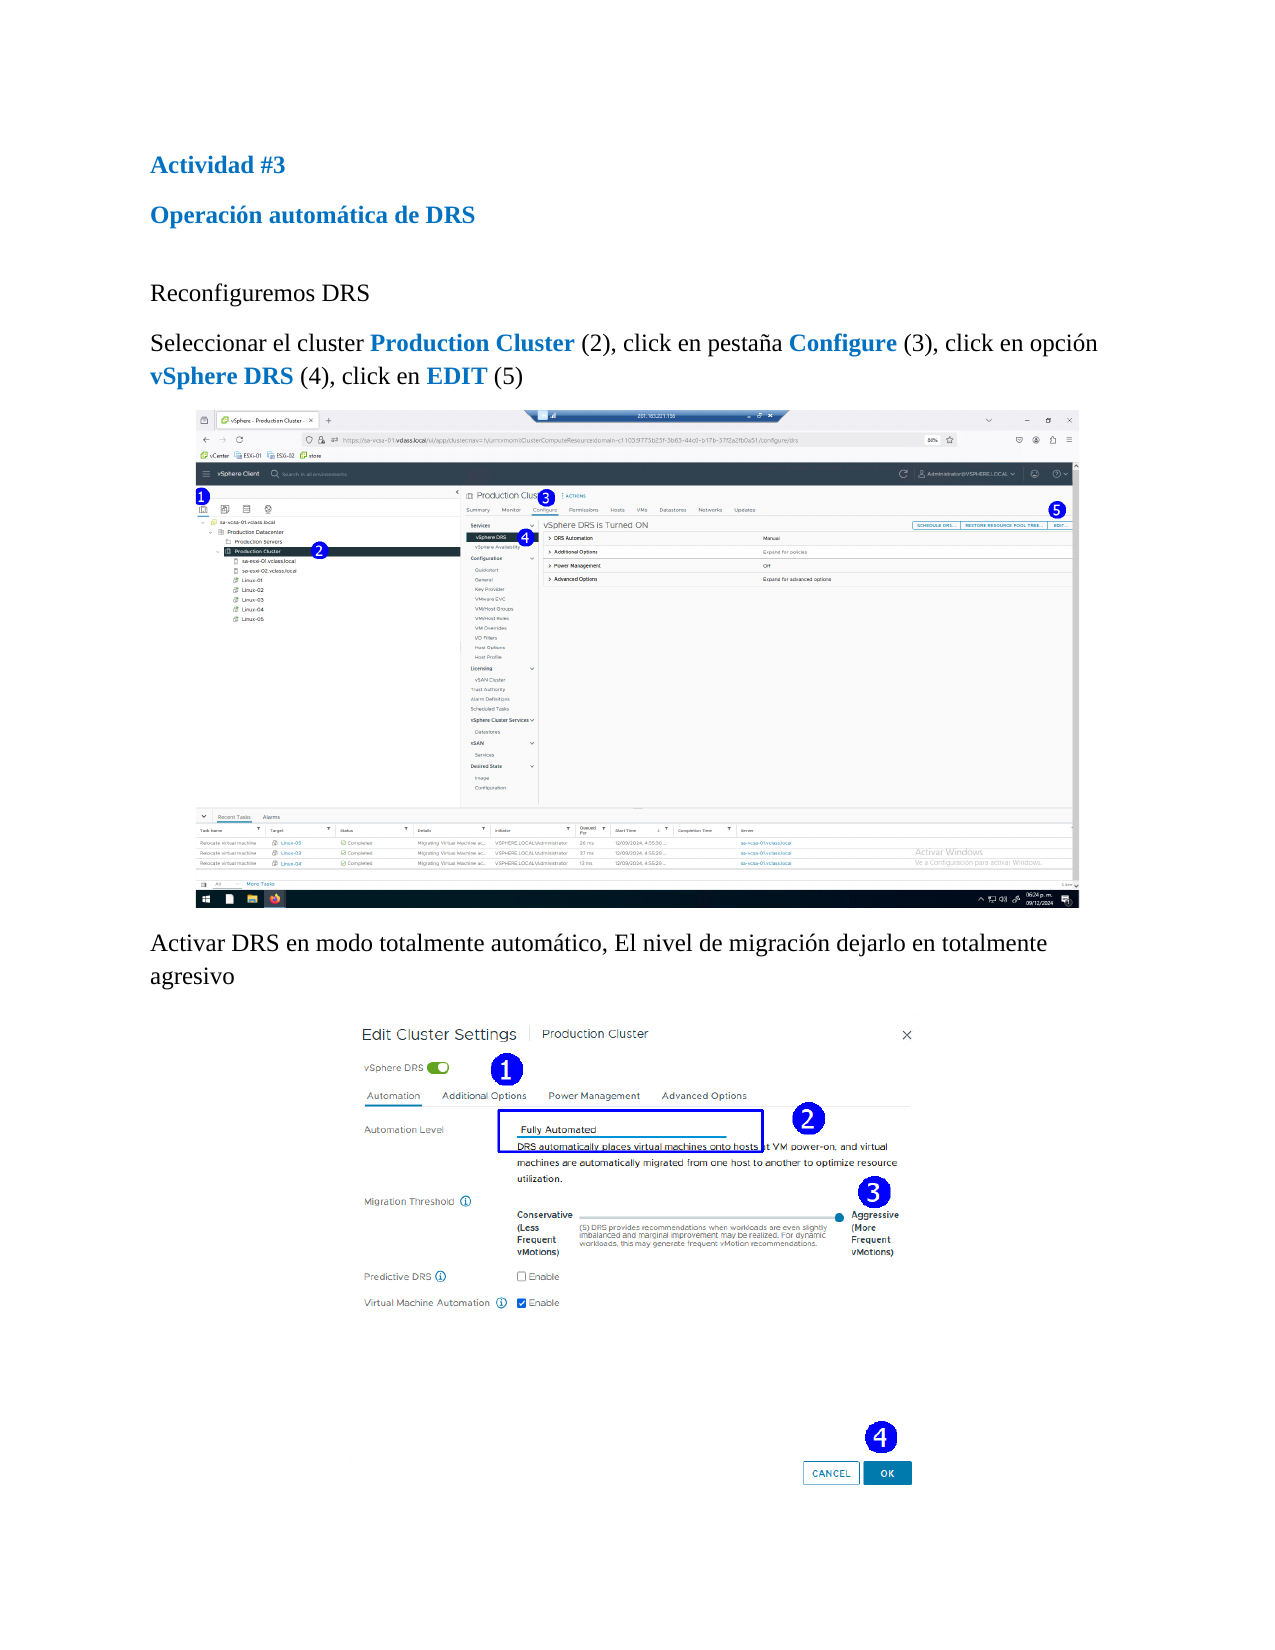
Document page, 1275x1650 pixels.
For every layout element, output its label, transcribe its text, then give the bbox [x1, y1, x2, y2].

text Actividad #3 [150, 150, 1125, 179]
text Reconfiguremos DRS [150, 278, 1125, 307]
text Operación automática de DRS [150, 200, 1125, 228]
text Seleccionar el cluster Production Cluster (2), click en pestaña Configure (3), click en opción vSphere DRS (4), click en EDIT (5) [150, 328, 1125, 389]
text Activar DRS en modo totalmente automático, El nivel de migración dejarlo en totalmente agresivo [150, 928, 1125, 990]
picture [348, 1011, 927, 1498]
picture [195, 410, 1080, 908]
